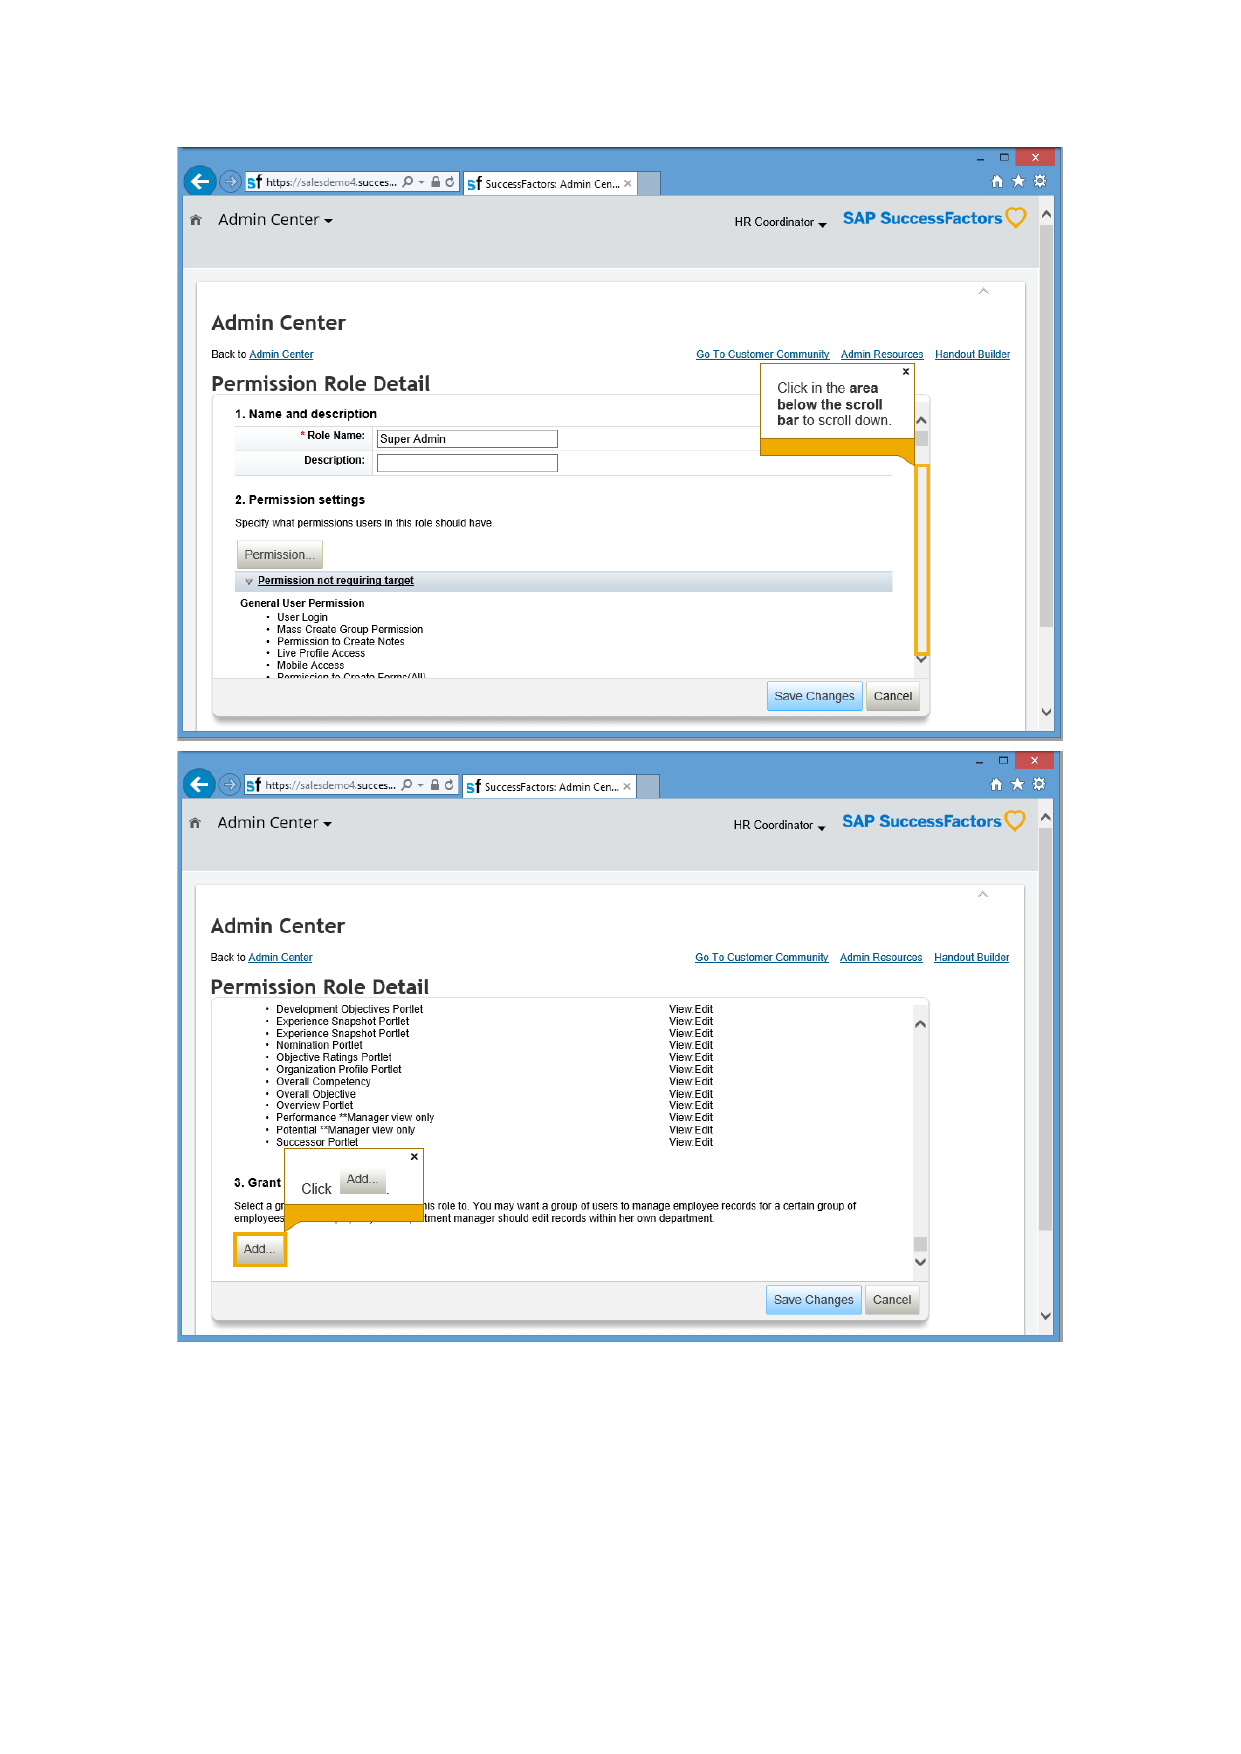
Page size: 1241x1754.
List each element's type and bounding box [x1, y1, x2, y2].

picture [177, 147, 1063, 741]
picture [177, 751, 1063, 1342]
